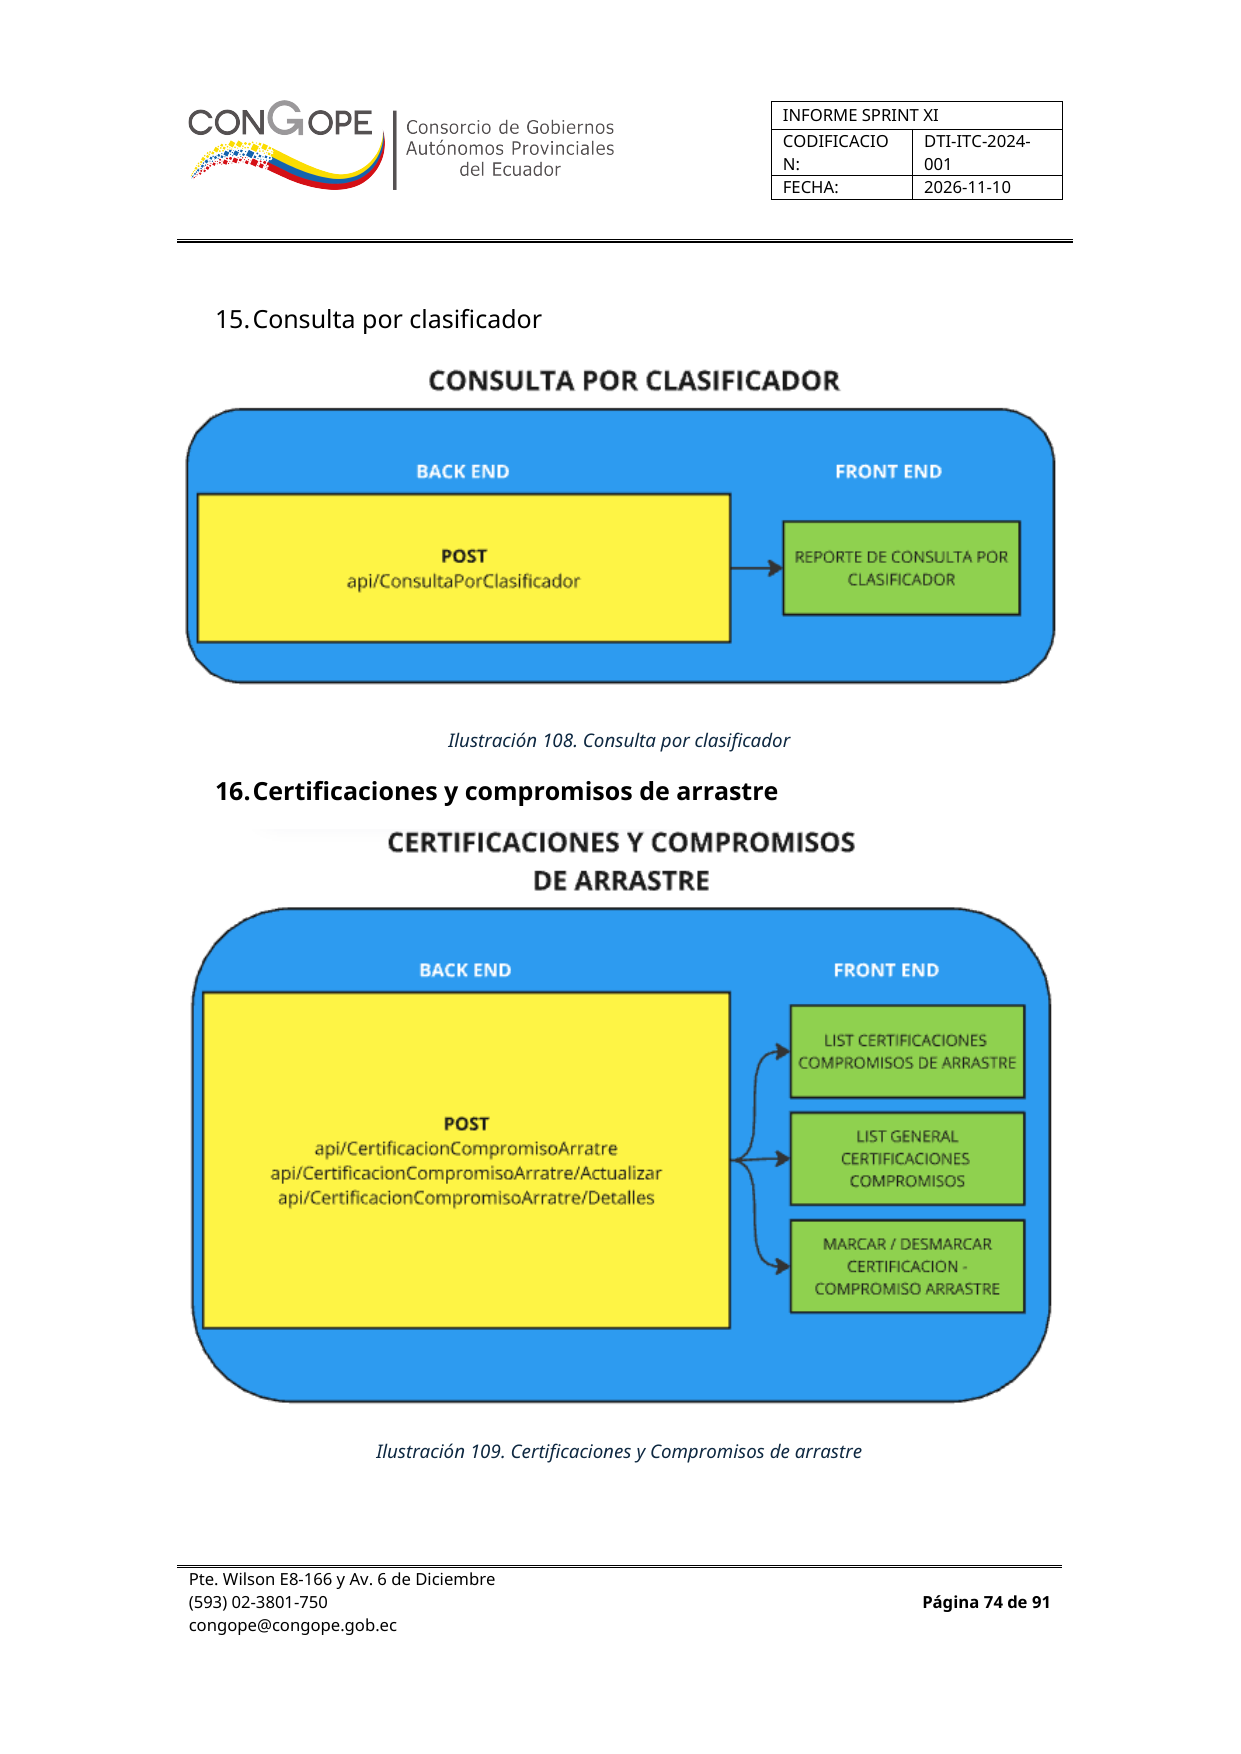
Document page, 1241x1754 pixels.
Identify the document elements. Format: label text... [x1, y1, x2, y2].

list Consulta por clasificador [215, 301, 1063, 336]
text Ilustración 108. Consulta por clasificador [177, 727, 1063, 753]
picture [177, 360, 1063, 702]
text Ilustración 109. Certificaciones y Compromisos de arrastre [177, 1439, 1063, 1464]
list Certificaciones y compromisos de arrastre [215, 773, 1063, 807]
picture [188, 100, 614, 190]
picture [177, 829, 1063, 1414]
